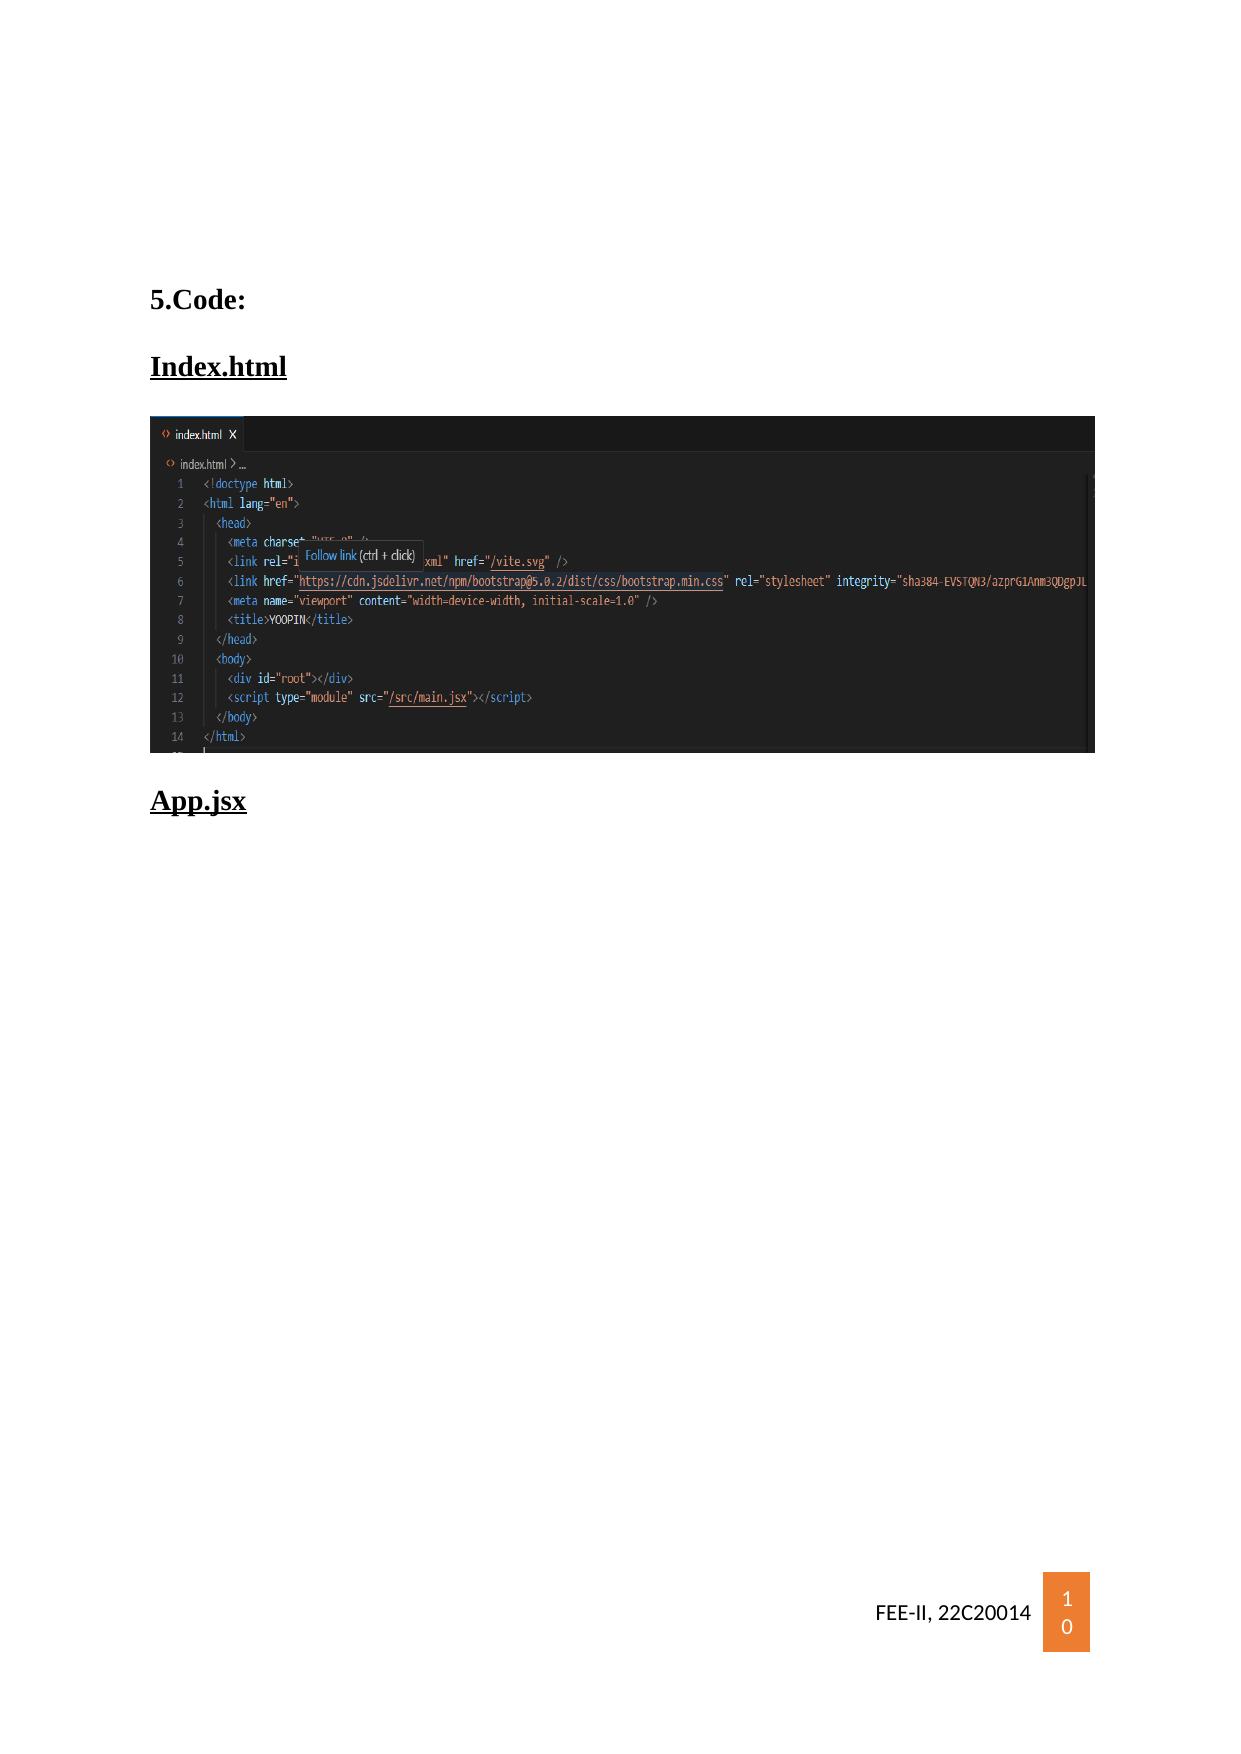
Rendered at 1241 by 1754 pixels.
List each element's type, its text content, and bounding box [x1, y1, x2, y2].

text 5.Code: [150, 282, 1090, 316]
text App.jsx [150, 783, 1090, 817]
picture [150, 416, 1095, 753]
text Index.html [150, 349, 1090, 383]
